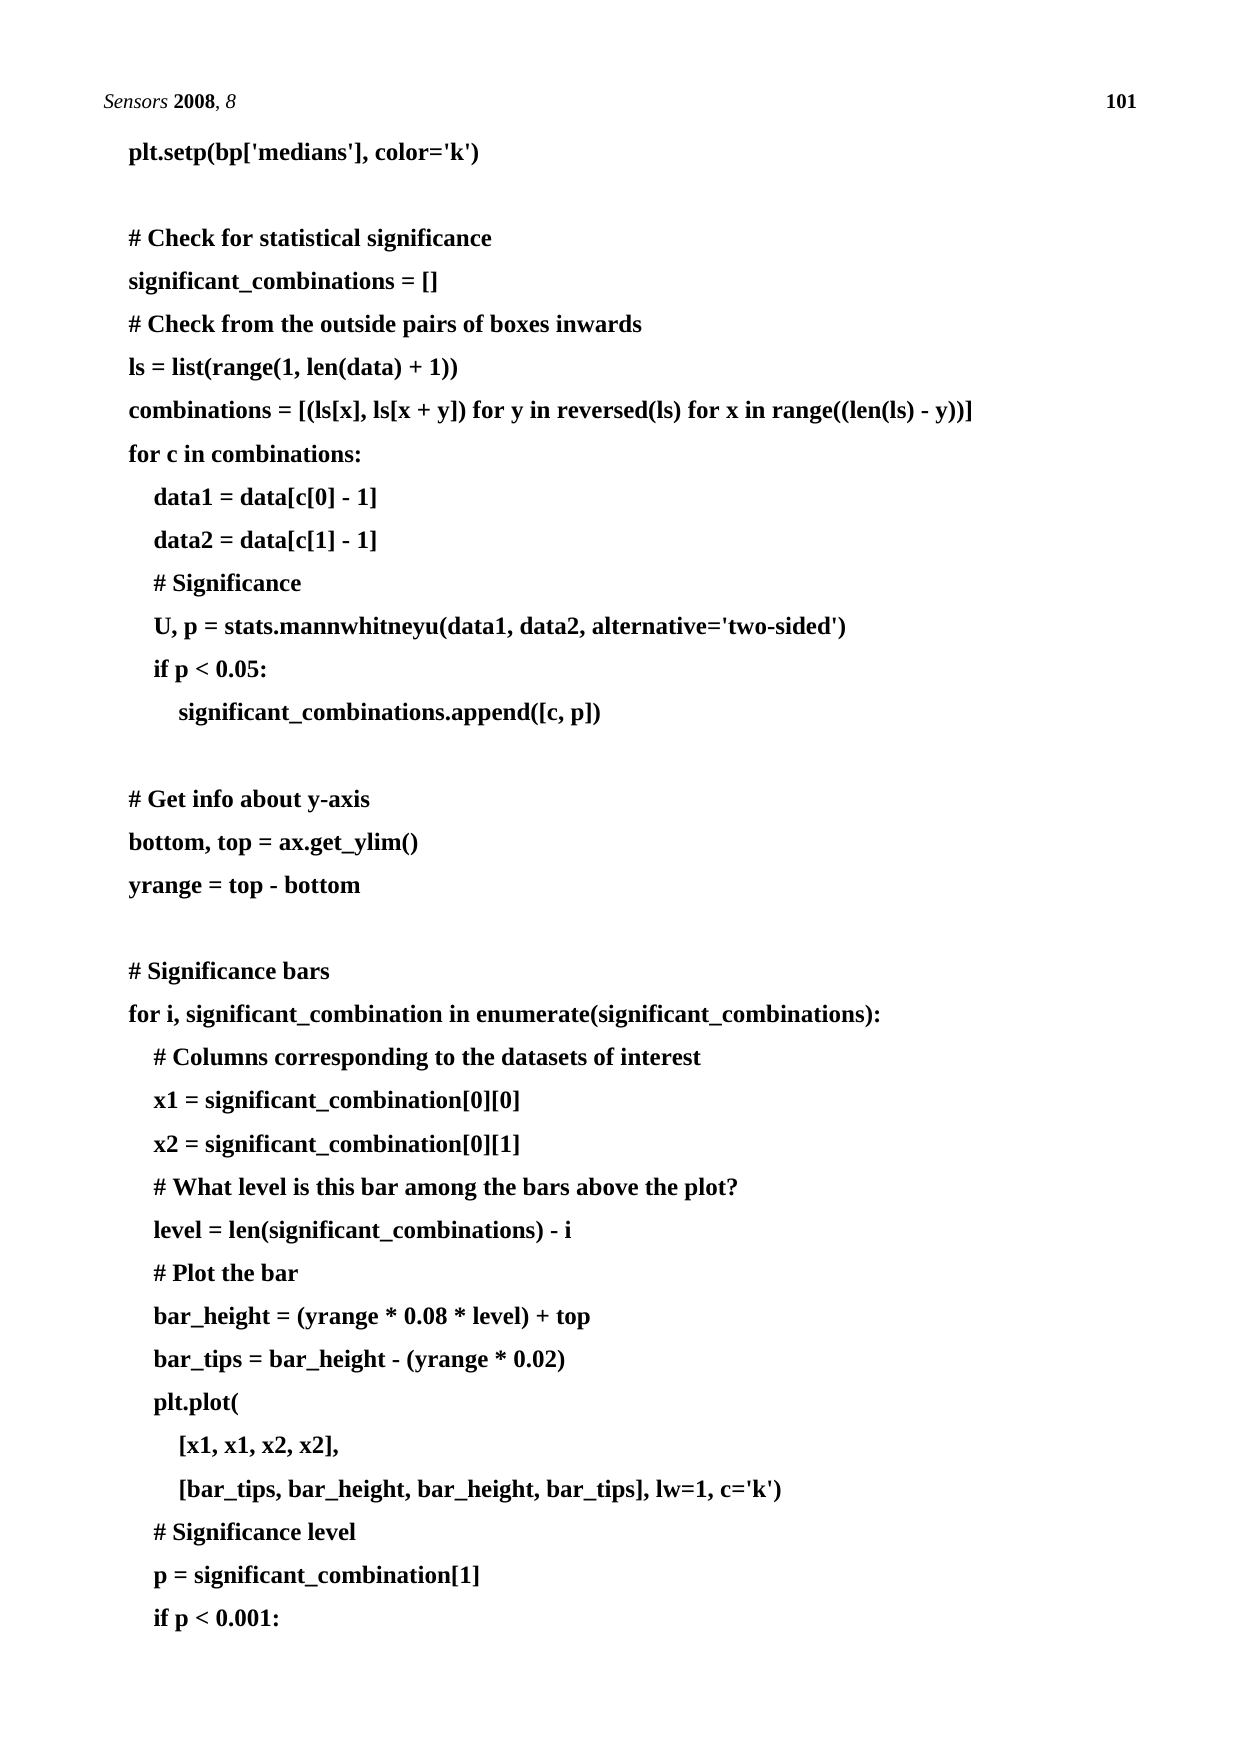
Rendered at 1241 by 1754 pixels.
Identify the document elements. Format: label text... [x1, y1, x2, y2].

text level = len(significant_combinations) - i [103, 1215, 1137, 1244]
text x1 = significant_combination[0][0] [103, 1086, 1137, 1114]
text # Columns corresponding to the datasets of interest [103, 1042, 1137, 1071]
text bottom, top = ax.get_ylim() [103, 827, 1137, 856]
text if p < 0.001: [103, 1603, 1137, 1632]
text # Significance [103, 568, 1137, 597]
text plt.setp(bp['medians'], color='k') [103, 137, 1137, 166]
text if p < 0.05: [103, 654, 1137, 683]
text U, p = stats.mannwhitneyu(data1, data2, alternative='two-sided') [103, 611, 1137, 640]
text combinations = [(ls[x], ls[x + y]) for y in reversed(ls) for x in range((len(ls) - y))] [103, 396, 1137, 424]
text # Significance bars [103, 956, 1137, 985]
text # Check for statistical significance [103, 223, 1137, 252]
text for c in combinations: [103, 439, 1137, 467]
text # Significance level [103, 1517, 1137, 1546]
text x2 = significant_combination[0][1] [103, 1129, 1137, 1157]
text # Plot the bar [103, 1258, 1137, 1287]
text bar_height = (yrange * 0.08 * level) + top [103, 1301, 1137, 1330]
text [x1, x1, x2, x2], [103, 1431, 1137, 1459]
text # What level is this bar among the bars above the plot? [103, 1172, 1137, 1201]
text significant_combinations.append([c, p]) [103, 697, 1137, 726]
text ls = list(range(1, len(data) + 1)) [103, 352, 1137, 381]
text # Check from the outside pairs of boxes inwards [103, 309, 1137, 338]
text plt.plot( [103, 1387, 1137, 1416]
text yrange = top - bottom [103, 870, 1137, 899]
text bar_tips = bar_height - (yrange * 0.02) [103, 1344, 1137, 1373]
text data1 = data[c[0] - 1] [103, 482, 1137, 511]
text # Get info about y-axis [103, 784, 1137, 812]
text for i, significant_combination in enumerate(significant_combinations): [103, 999, 1137, 1028]
text p = significant_combination[1] [103, 1560, 1137, 1589]
text significant_combinations = [] [103, 266, 1137, 295]
text [bar_tips, bar_height, bar_height, bar_tips], lw=1, c='k') [103, 1474, 1137, 1502]
text data2 = data[c[1] - 1] [103, 525, 1137, 554]
